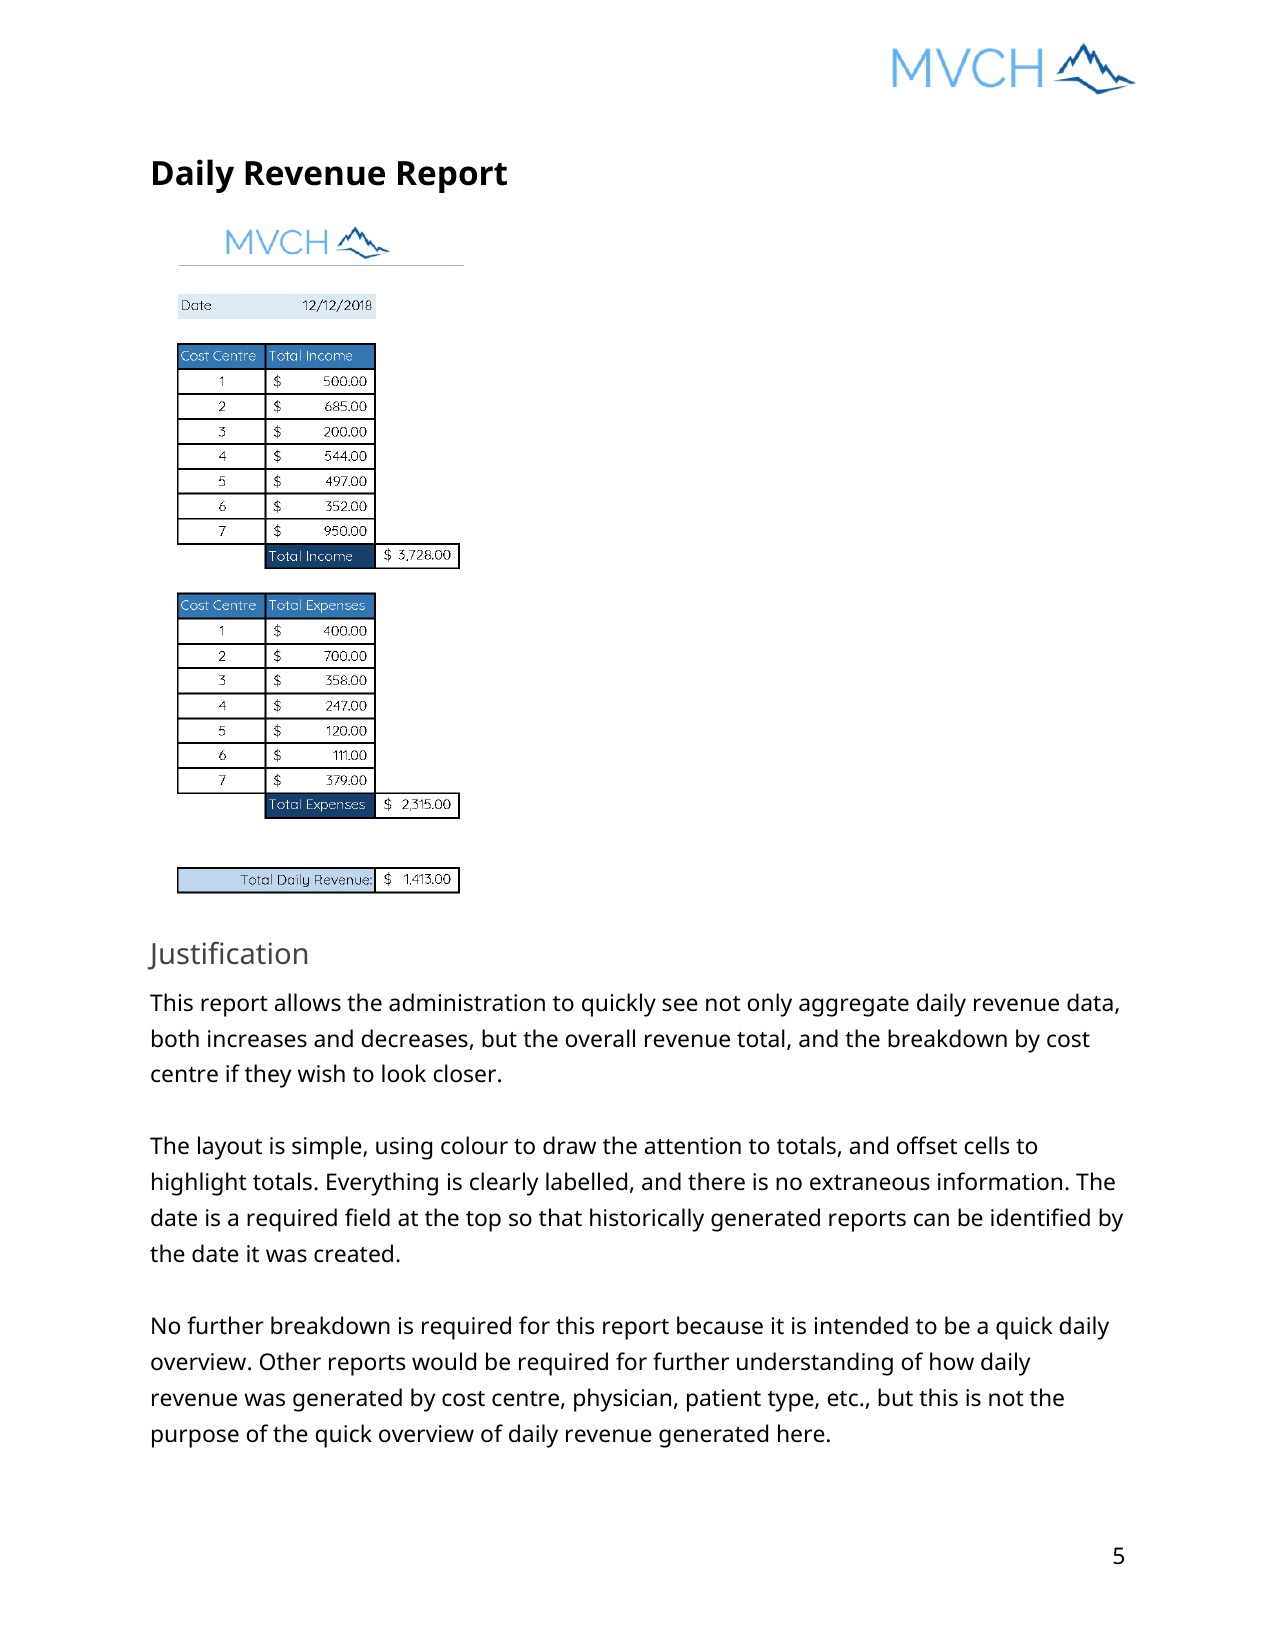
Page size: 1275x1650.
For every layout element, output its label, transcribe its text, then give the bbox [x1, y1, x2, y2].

text This report allows the administration to quickly see not only aggregate daily revenue data, both increases and decreases, but the overall revenue total, and the breakdown by cost centre if they wish to look closer. [150, 987, 1125, 1090]
subtitle Daily Revenue Report [150, 150, 1125, 195]
picture [150, 202, 464, 917]
text The layout is simple, using colour to draw the attention to totals, and offset cells to highlight totals. Everything is clearly labelled, and there is no extraneous information. The date is a required field at the top so that historically generated reports can be identified by the date it was created. [150, 1130, 1125, 1269]
picture [873, 25, 1148, 112]
subtitle Justification [150, 933, 1125, 973]
text No further breakdown is required for this report because it is intended to be a quick daily overview. Other reports would be required for further understanding of how daily revenue was generated by cost centre, physician, patient type, etc., but this is not the purpose of the quick overview of daily revenue generated here. [150, 1310, 1125, 1449]
